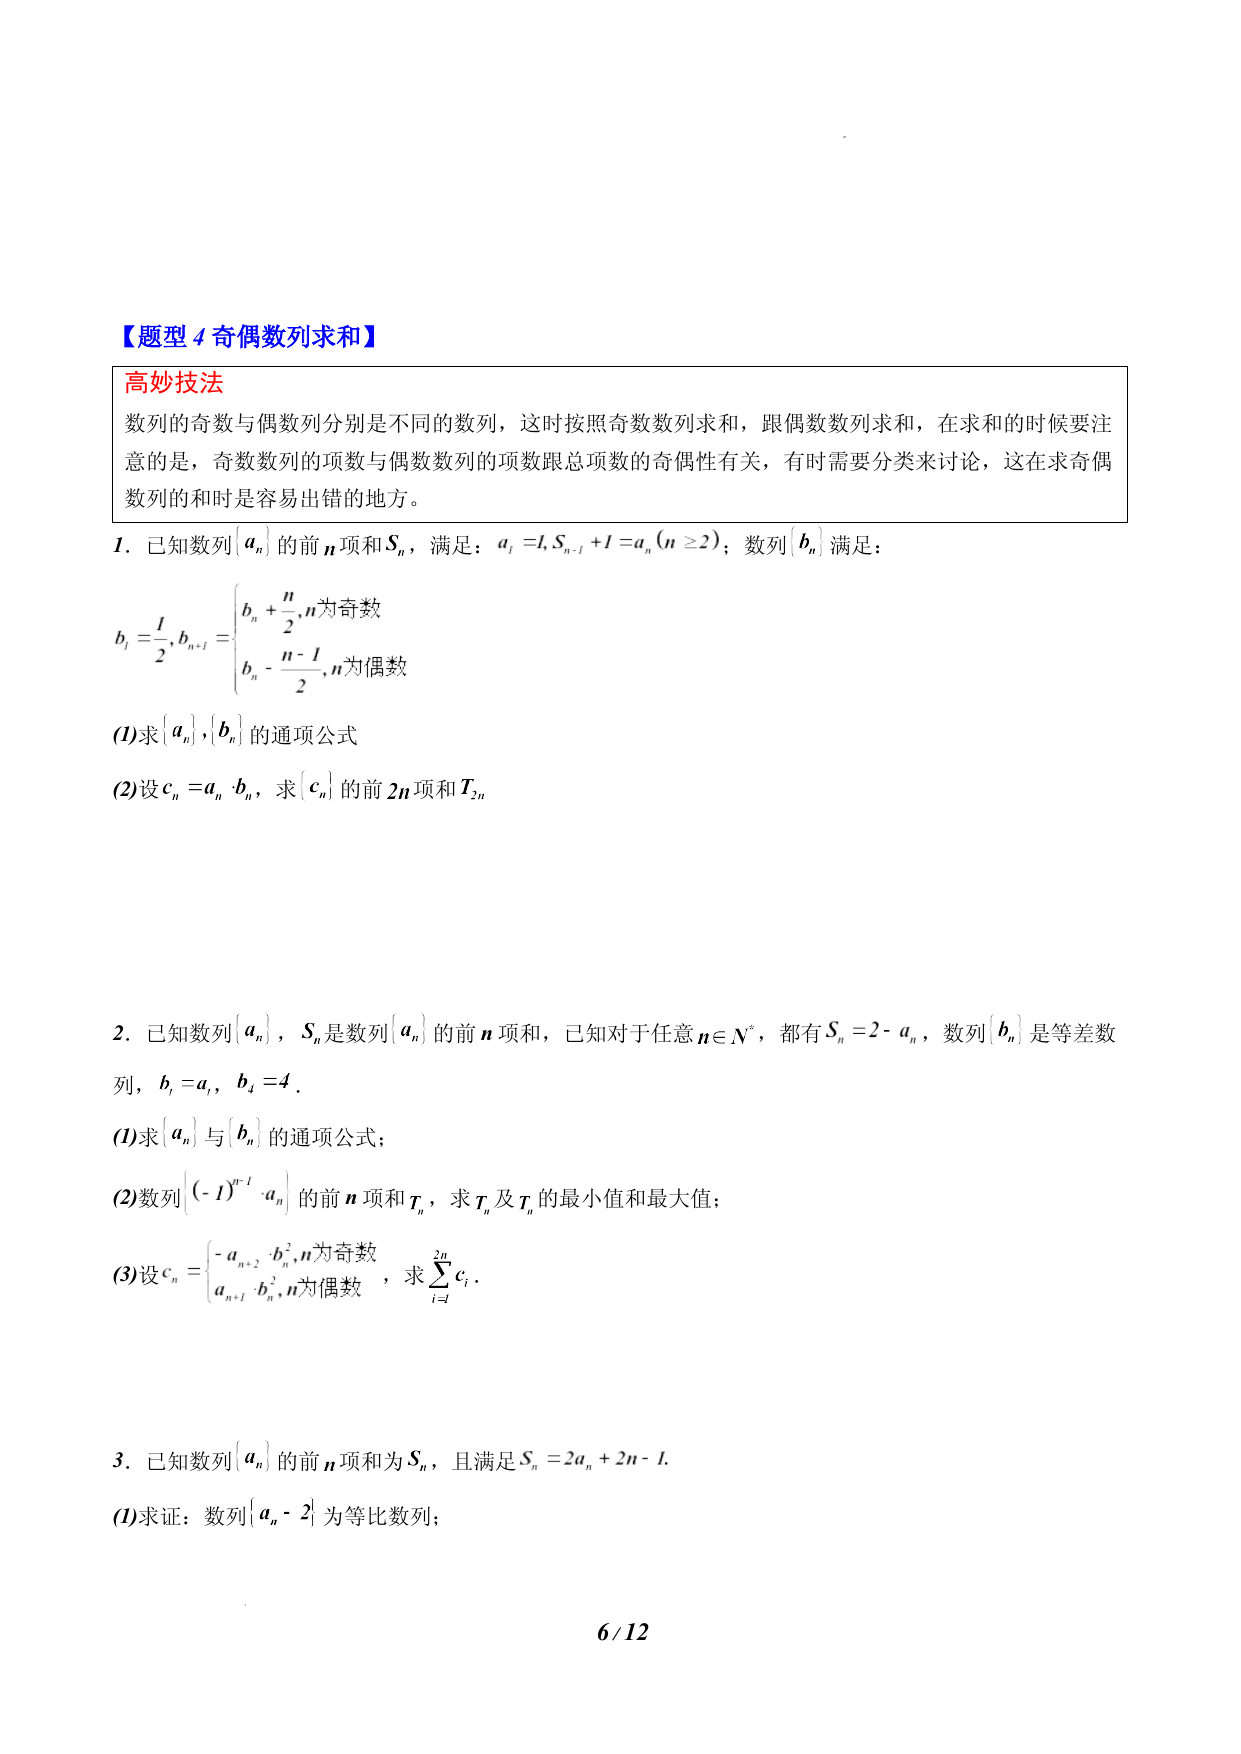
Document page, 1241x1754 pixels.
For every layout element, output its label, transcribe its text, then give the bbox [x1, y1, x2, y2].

text (2)设，求的前项和 [112, 768, 1128, 809]
text 3．已知数列的前项和为，且满足 [112, 1438, 1128, 1481]
text (2)数列的前n项和，求及的最小值和最大值； [112, 1170, 1128, 1223]
table_header 高妙技法 数列的奇数与偶数列分别是不同的数列，这时按照奇数数列求和，跟偶数数列求和，在求和的时候要注意的是，奇数数列的项数与偶数数列的项数跟总项数的奇偶性有关，有时需要分类来讨论，这在求奇偶数列的和时是容易出错的地方。 [113, 367, 1127, 522]
text 2．已知数列，是数列的前n项和，已知对于任意，都有，数列是等差数列，，． [112, 1011, 1128, 1102]
text 【题型4 奇偶数列求和】 [112, 320, 1128, 351]
text (1)求的通项公式 [112, 712, 1128, 755]
text (3)设，求． [112, 1237, 1128, 1312]
text (1)求证：数列为等比数列； [112, 1494, 1128, 1536]
text (1)求与的通项公式； [112, 1114, 1128, 1157]
text 1．已知数列的前项和，满足：；数列满足： [112, 523, 1128, 700]
